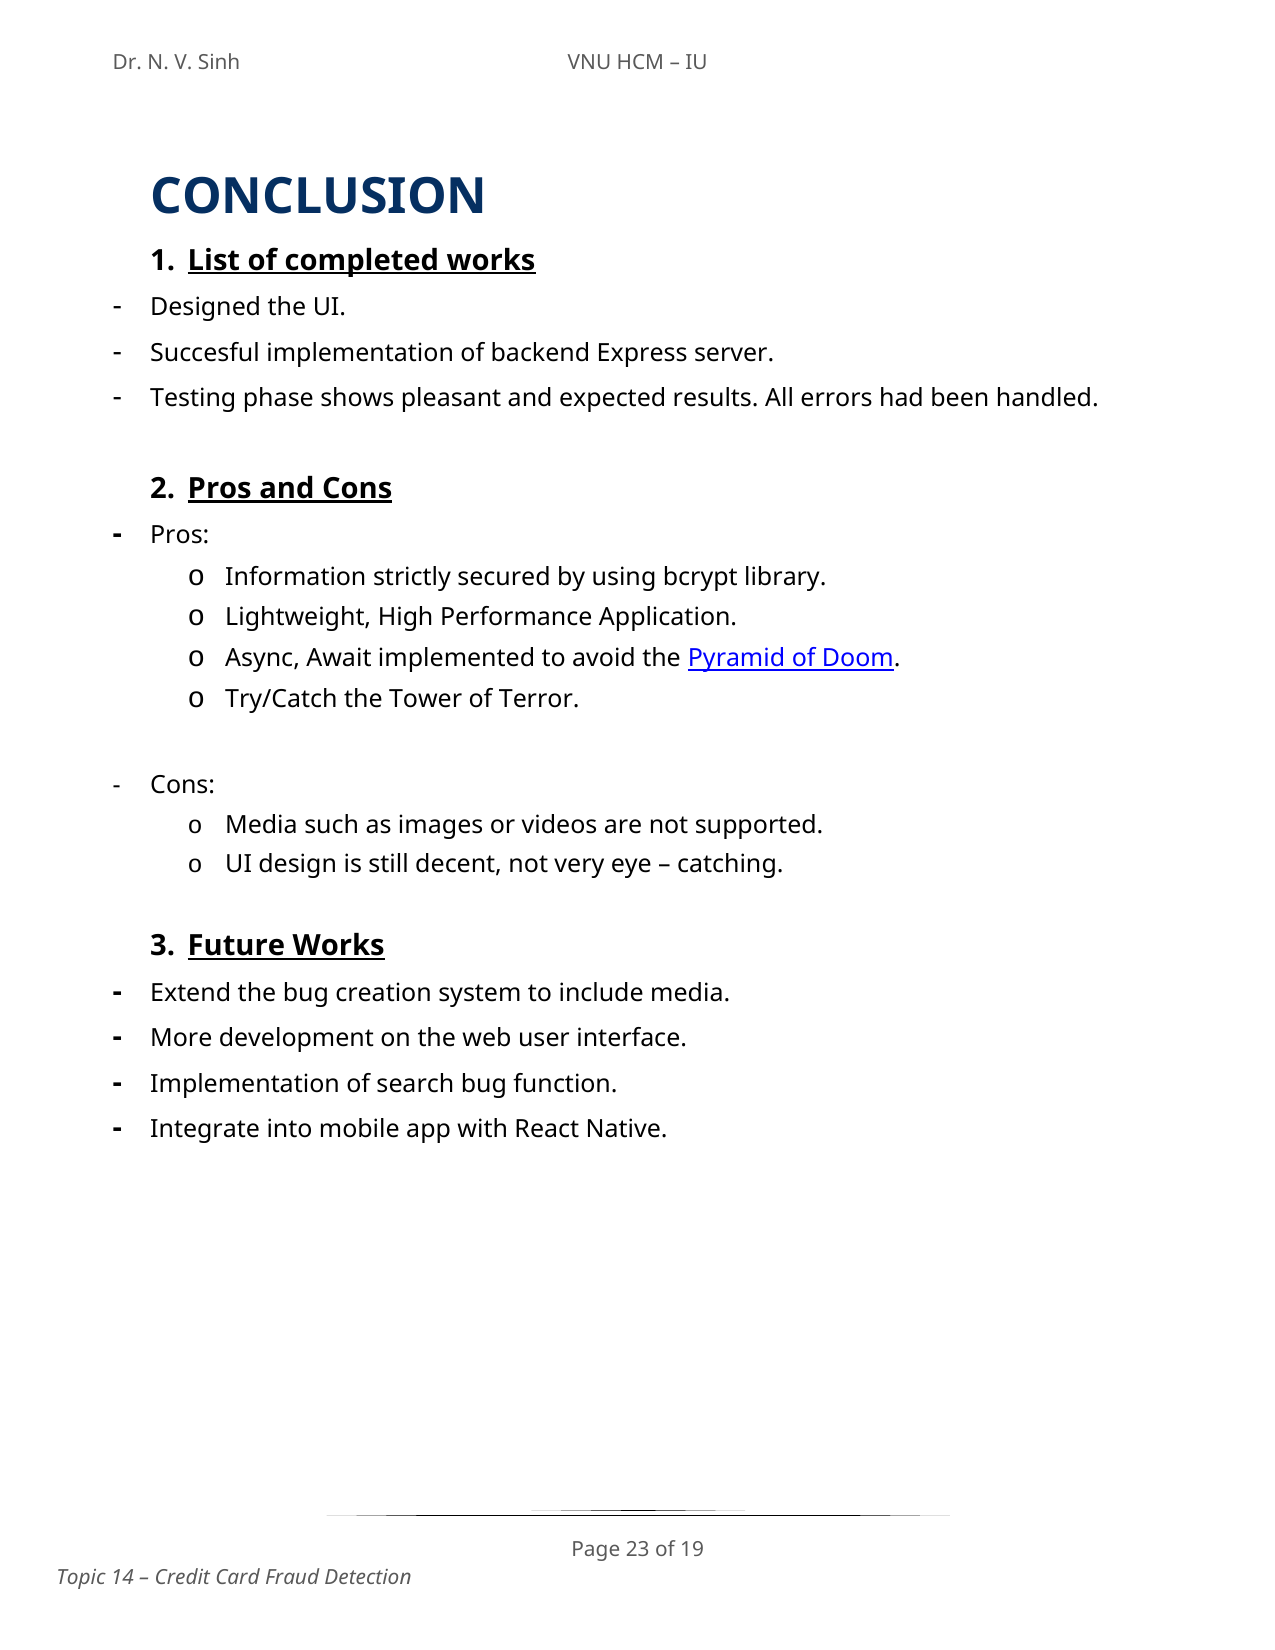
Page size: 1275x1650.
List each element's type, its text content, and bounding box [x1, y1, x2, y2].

list Succesful implementation of backend Express server. [112, 330, 1125, 370]
list Pros and Cons [150, 467, 1125, 507]
list Cons: [112, 767, 1125, 801]
list Future Works [150, 924, 1125, 964]
list Designed the UI. [112, 284, 1125, 324]
list Testing phase shows pleasant and expected results. All errors had been handled. [112, 376, 1125, 415]
list Media such as images or videos are not supported. [187, 806, 1125, 841]
list Try/Catch the Tower of Terror. [187, 681, 1125, 716]
list List of completed works [150, 239, 1125, 278]
list More development on the web user interface. [112, 1015, 1125, 1055]
list Lightweight, High Performance Application. [187, 599, 1125, 634]
list Async, Await implemented to avoid the Pyramid of Doom. [187, 640, 1125, 675]
list CONCLUSION [150, 160, 1125, 228]
list UI design is still decent, not very eye – catching. [187, 846, 1125, 880]
list Pros: [112, 512, 1125, 552]
list Information strictly secured by using bcrypt library. [187, 558, 1125, 594]
list Implementation of search bug function. [112, 1061, 1125, 1101]
list Integrate into mobile app with React Native. [112, 1107, 1125, 1146]
list Extend the bug creation system to include media. [112, 970, 1125, 1009]
